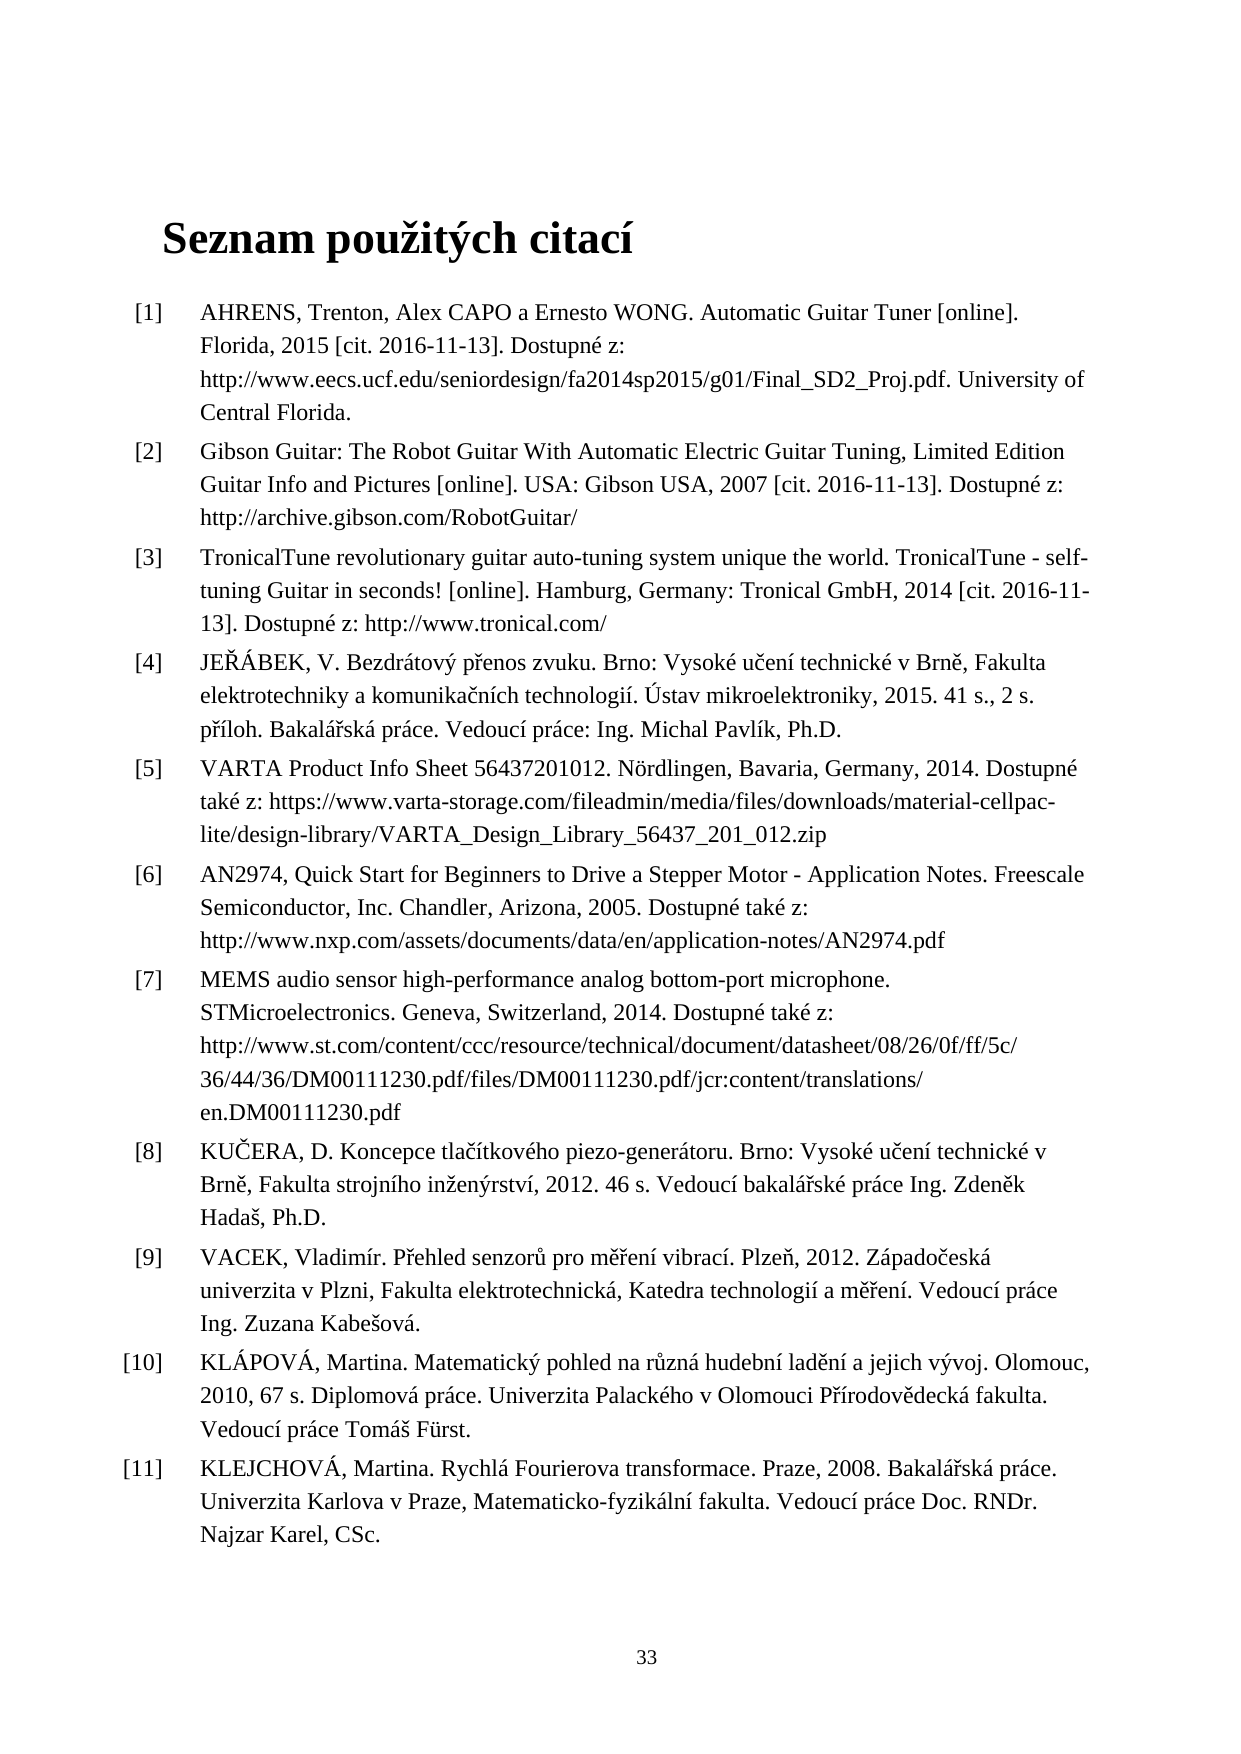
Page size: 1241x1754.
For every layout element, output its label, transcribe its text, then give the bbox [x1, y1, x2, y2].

text KLEJCHOVÁ, Martina. Rychlá Fourierova transformace. Praze, 2008. Bakalářská práce. Univerzita Karlova v Praze, Matematicko-fyzikální fakulta. Vedoucí práce Doc. RNDr. Najzar Karel, CSc. [162, 1454, 1092, 1548]
text TronicalTune revolutionary guitar auto-tuning system unique the world. TronicalTune - self-tuning Guitar in seconds! [online]. Hamburg, Germany: Tronical GmbH, 2014 [cit. 2016-11-13]. Dostupné z: http://www.tronical.com/ [162, 543, 1092, 637]
text JEŘÁBEK, V. Bezdrátový přenos zvuku. Brno: Vysoké učení technické v Brně, Fakulta elektrotechniky a komunikačních technologií. Ústav mikroelektroniky, 2015. 41 s., 2 s. příloh. Bakalářská práce. Vedoucí práce: Ing. Michal Pavlík, Ph.D. [162, 648, 1092, 742]
text AN2974, Quick Start for Beginners to Drive a Stepper Motor - Application Notes. Freescale Semiconductor, Inc. Chandler, Arizona, 2005. Dostupné také z: http://www.nxp.com/assets/documents/data/en/application-notes/AN2974.pdf [162, 860, 1092, 953]
text VACEK, Vladimír. Přehled senzorů pro měření vibrací. Plzeň, 2012. Západočeská univerzita v Plzni, Fakulta elektrotechnická, Katedra technologií a měření. Vedoucí práce Ing. Zuzana Kabešová. [162, 1243, 1092, 1337]
text VARTA Product Info Sheet 56437201012. Nördlingen, Bavaria, Germany, 2014. Dostupné také z: https://www.varta-storage.com/fileadmin/media/files/downloads/material-cellpac-lite/design-library/VARTA_Design_Library_56437_201_012.zip [162, 754, 1092, 848]
text MEMS audio sensor high-performance analog bottom-port microphone. STMicroelectronics. Geneva, Switzerland, 2014. Dostupné také z: http://www.st.com/content/ccc/resource/technical/document/datasheet/08/26/0f/ff/5c/36/44/36/DM00111230.pdf/files/DM00111230.pdf/jcr:content/translations/en.DM00111230.pdf [162, 965, 1092, 1125]
text Seznam použitých citací [162, 210, 1092, 263]
text Gibson Guitar: The Robot Guitar With Automatic Electric Guitar Tuning, Limited Edition Guitar Info and Pictures [online]. USA: Gibson USA, 2007 [cit. 2016-11-13]. Dostupné z: http://archive.gibson.com/RobotGuitar/ [162, 437, 1092, 531]
text AHRENS, Trenton, Alex CAPO a Ernesto WONG. Automatic Guitar Tuner [online]. Florida, 2015 [cit. 2016-11-13]. Dostupné z: http://www.eecs.ucf.edu/seniordesign/fa2014sp2015/g01/Final_SD2_Proj.pdf. University of Central Florida. [162, 298, 1092, 425]
text KLÁPOVÁ, Martina. Matematický pohled na různá hudební ladění a jejich vývoj. Olomouc, 2010, 67 s. Diplomová práce. Univerzita Palackého v Olomouci Přírodovědecká fakulta. Vedoucí práce Tomáš Fürst. [162, 1348, 1092, 1442]
text KUČERA, D. Koncepce tlačítkového piezo-generátoru. Brno: Vysoké učení technické v Brně, Fakulta strojního inženýrství, 2012. 46 s. Vedoucí bakalářské práce Ing. Zdeněk Hadaš, Ph.D. [162, 1137, 1092, 1231]
